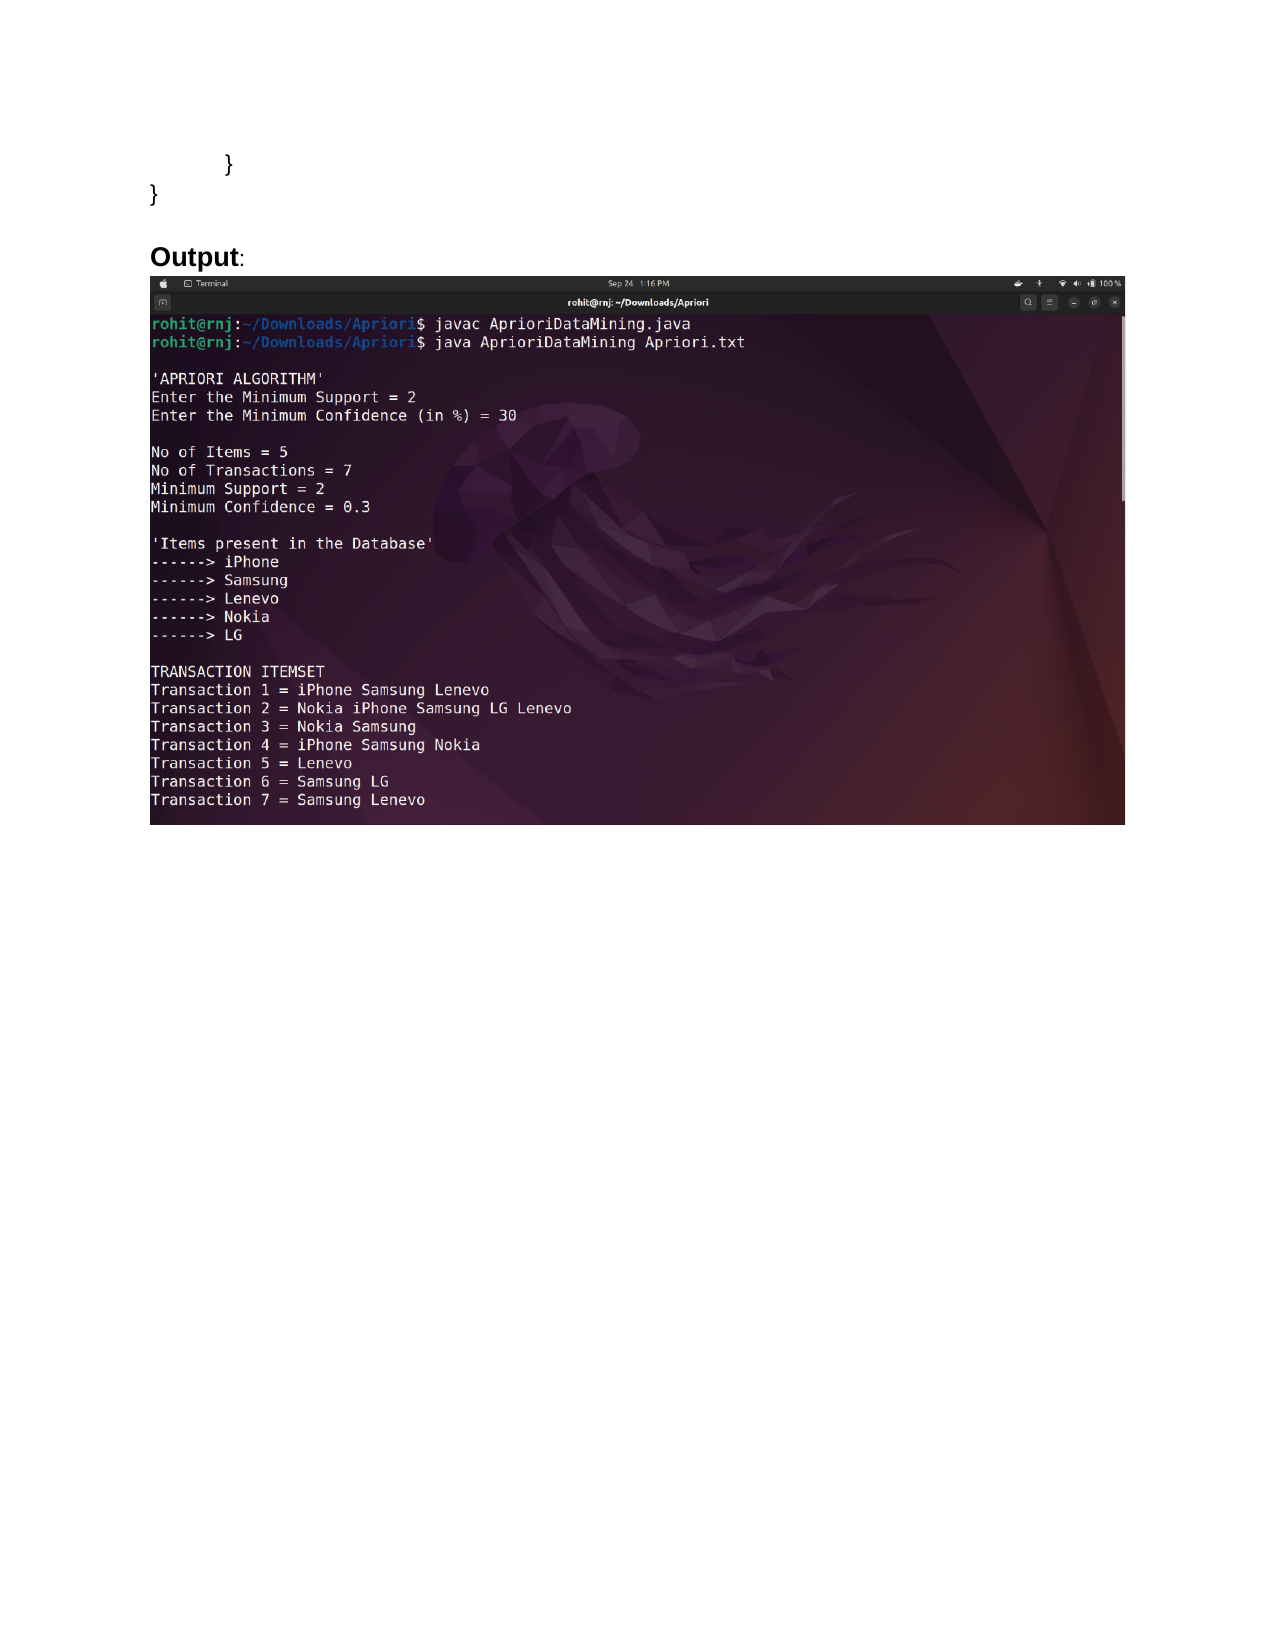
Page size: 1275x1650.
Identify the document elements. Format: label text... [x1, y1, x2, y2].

text Output: [150, 241, 1125, 272]
text } [150, 180, 1125, 207]
text } [150, 150, 1125, 176]
picture [150, 276, 1125, 825]
